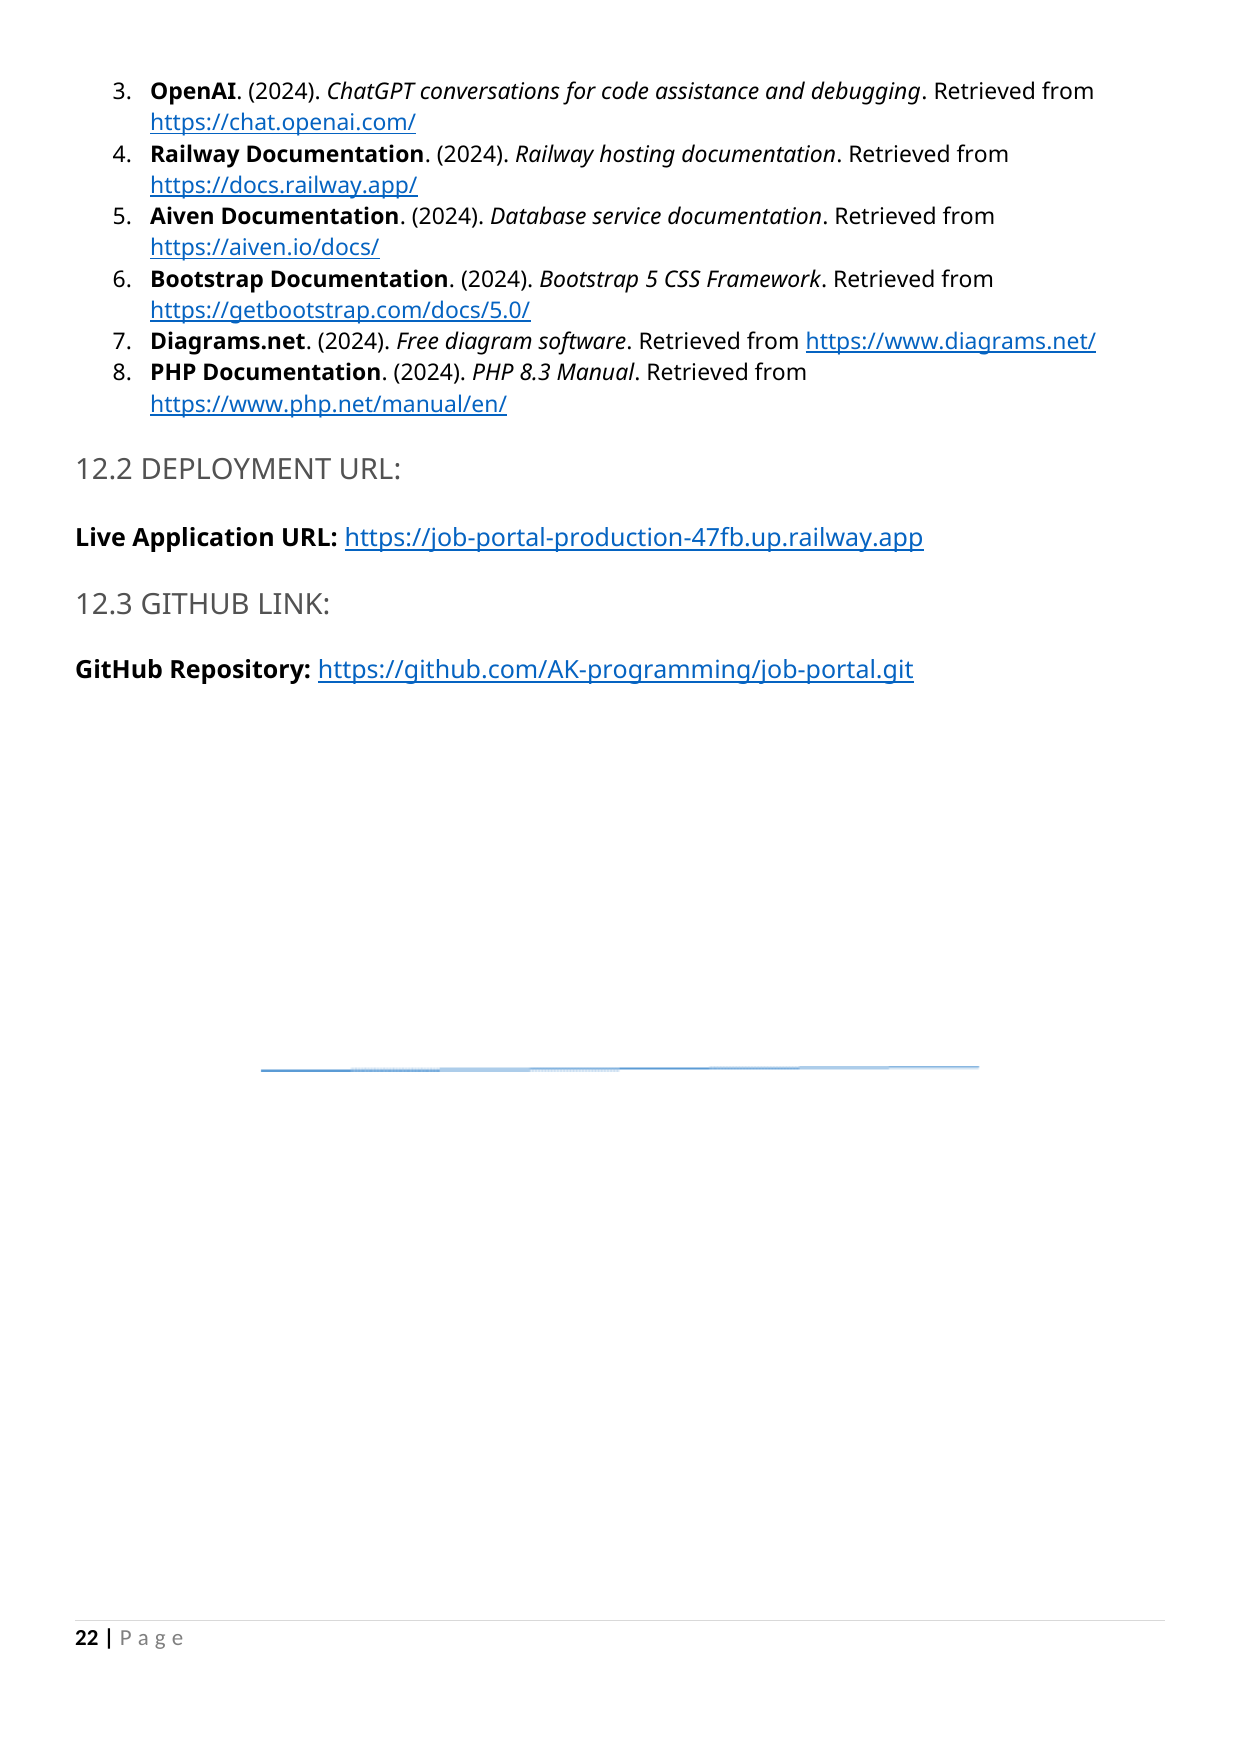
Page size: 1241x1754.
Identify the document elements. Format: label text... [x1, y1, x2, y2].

text 12.3 GITHUB LINK: [75, 583, 1165, 623]
list Diagrams.net. (2024). Free diagram software. Retrieved from https://www.diagrams.net/ [112, 325, 1165, 356]
text 12.2 DEPLOYMENT URL: [75, 448, 1165, 488]
list OpenAI. (2024). ChatGPT conversations for code assistance and debugging. Retrieved from https://chat.openai.com/ [112, 75, 1165, 137]
list Railway Documentation. (2024). Railway hosting documentation. Retrieved from https://docs.railway.app/ [112, 137, 1165, 200]
picture [260, 1066, 980, 1072]
list PHP Documentation. (2024). PHP 8.3 Manual. Retrieved from https://www.php.net/manual/en/ [112, 356, 1165, 419]
text Live Application URL: https://job-portal-production-47fb.up.railway.app [75, 520, 1165, 554]
list Bootstrap Documentation. (2024). Bootstrap 5 CSS Framework. Retrieved from https://getbootstrap.com/docs/5.0/ [112, 262, 1165, 325]
list Aiven Documentation. (2024). Database service documentation. Retrieved from https://aiven.io/docs/ [112, 200, 1165, 262]
text GitHub Repository: https://github.com/AK-programming/job-portal.git [75, 652, 1165, 686]
